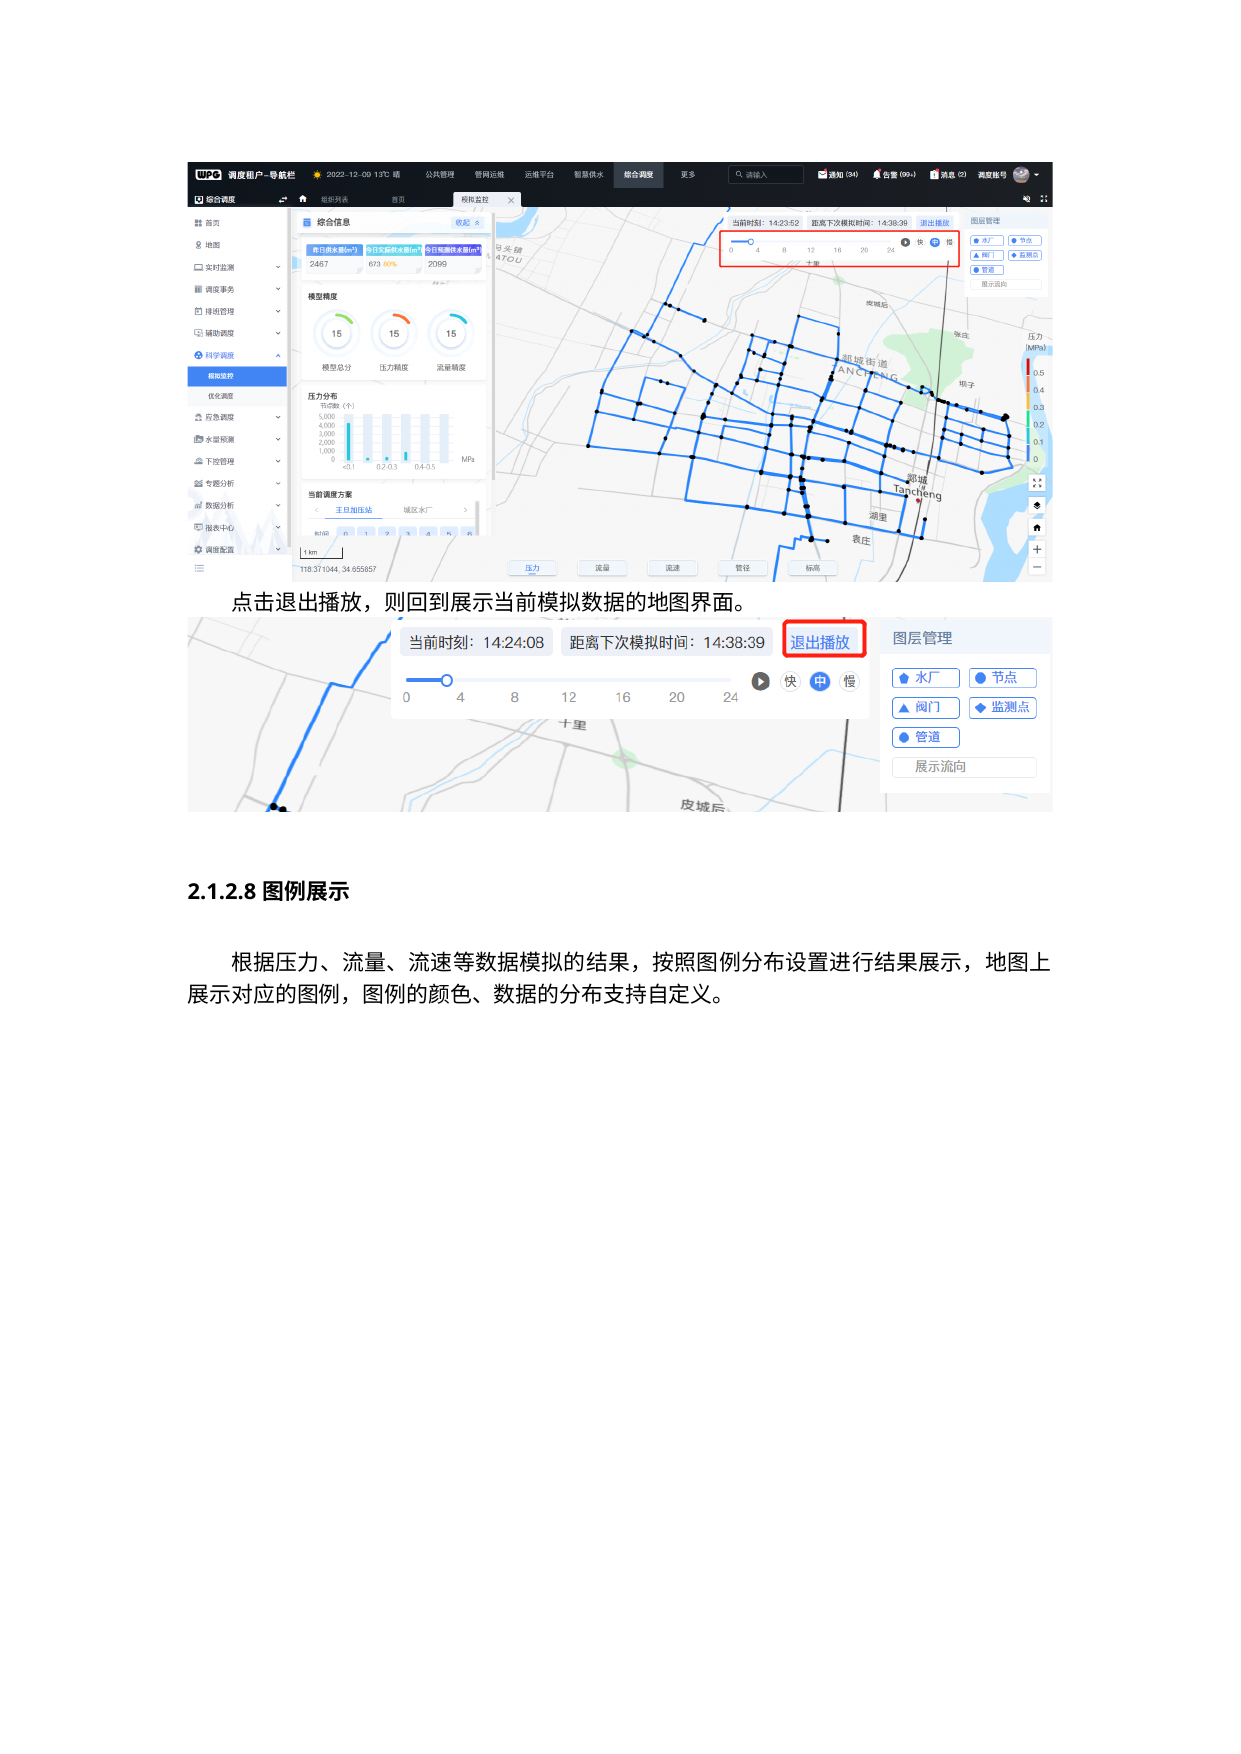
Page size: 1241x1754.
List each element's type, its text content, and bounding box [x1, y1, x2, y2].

text 点击退出播放，则回到展示当前模拟数据的地图界面。 [187, 584, 1053, 617]
text 根据压力、流量、流速等数据模拟的结果，按照图例分布设置进行结果展示，地图上展示对应的图例，图例的颜色、数据的分布支持自定义。 [187, 944, 1053, 1009]
picture [187, 162, 1053, 582]
subtitle 图例展示 [187, 874, 1053, 906]
picture [187, 617, 1053, 812]
